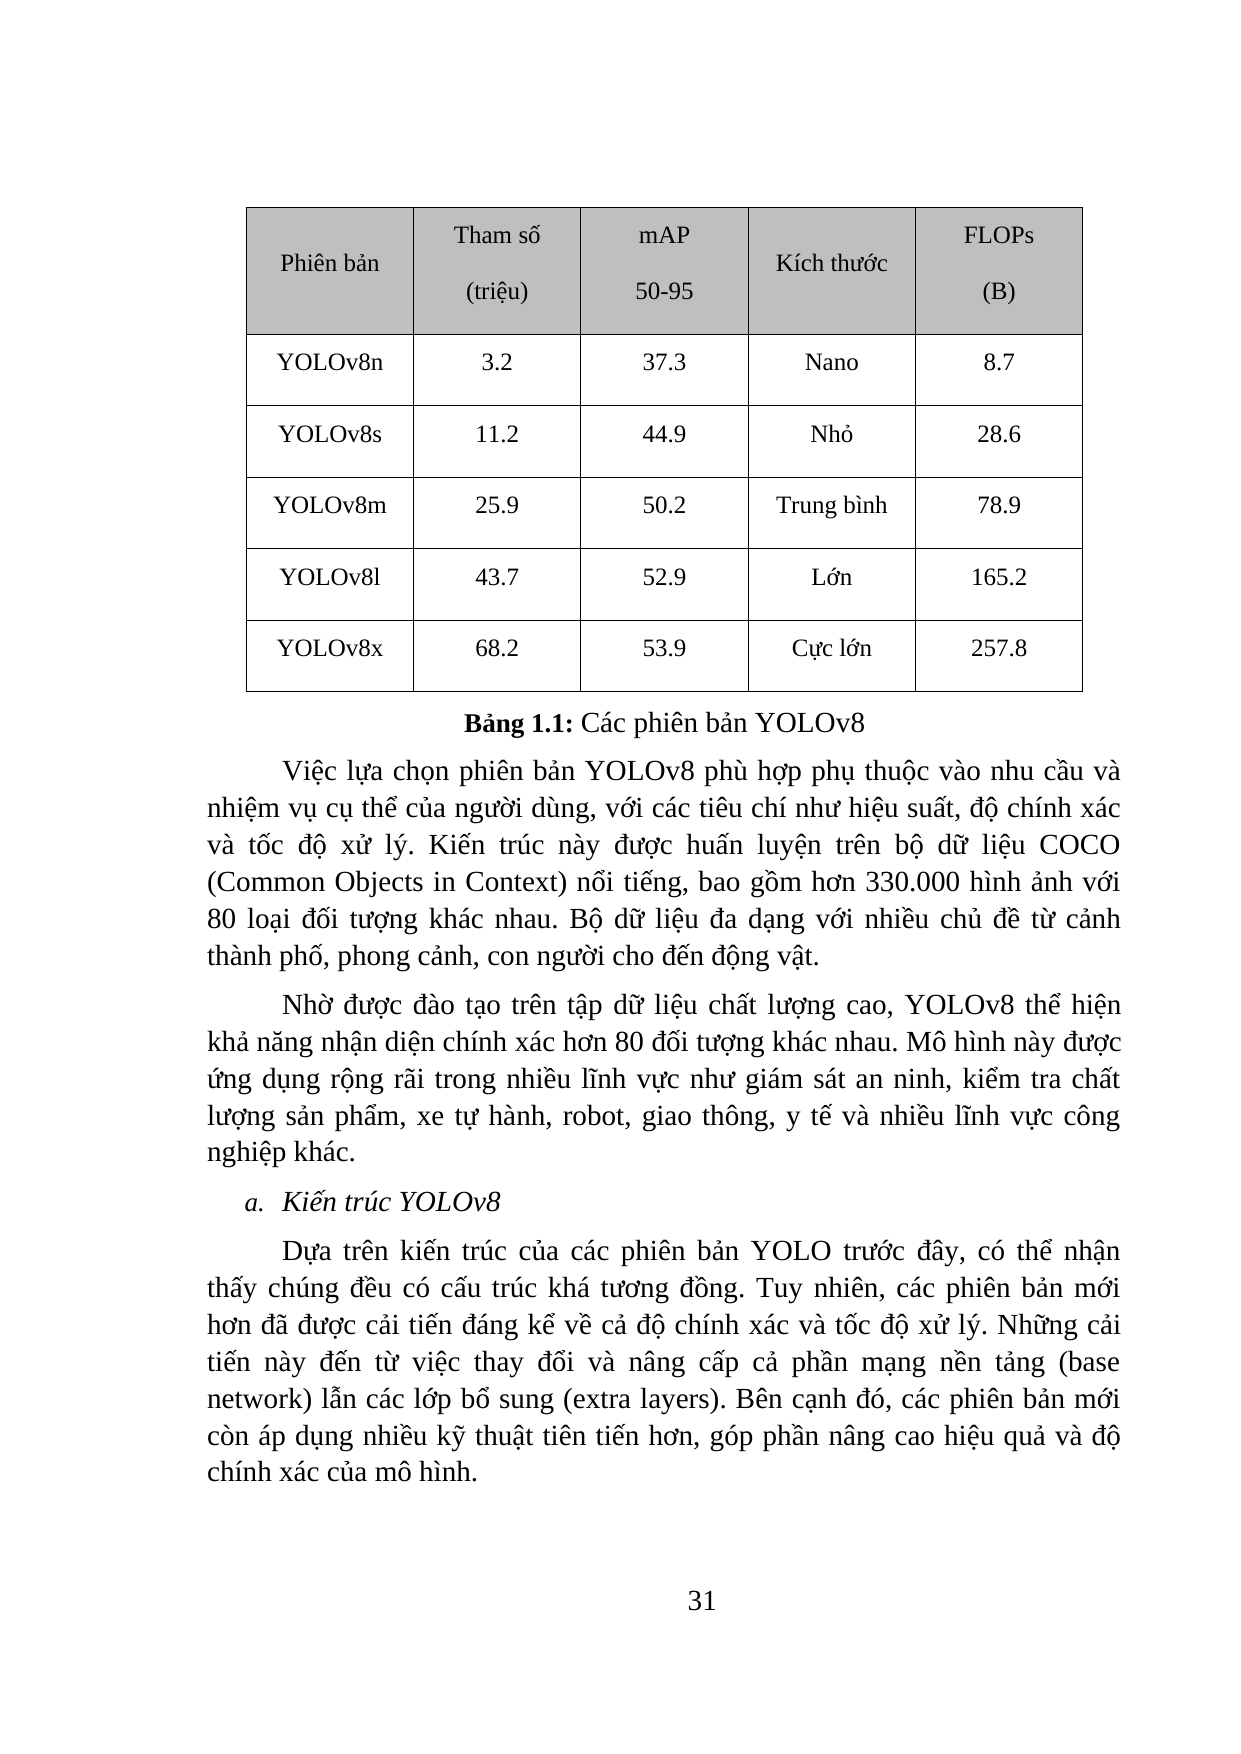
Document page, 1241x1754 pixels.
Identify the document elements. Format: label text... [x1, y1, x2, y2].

table_cell 44.9 [581, 406, 748, 477]
table_header FLOPs (B) [916, 208, 1082, 334]
table_cell 25.9 [414, 478, 580, 548]
text Các phiên bản YOLOv8 [207, 705, 1122, 738]
table_header Tham số (triệu) [414, 208, 580, 334]
table_cell Cực lớn [749, 621, 915, 691]
table_cell 52.9 [581, 549, 748, 620]
table_cell 53.9 [581, 621, 748, 691]
table_cell YOLOv8x [247, 621, 413, 691]
table_cell YOLOv8m [247, 478, 413, 548]
table_cell 68.2 [414, 621, 580, 691]
table_cell 78.9 [916, 478, 1082, 548]
table_cell YOLOv8s [247, 406, 413, 477]
table_cell 11.2 [414, 406, 580, 477]
table_header Kích thước [749, 208, 915, 334]
table_cell 43.7 [414, 549, 580, 620]
table_cell 3.2 [414, 335, 580, 405]
table_cell Trung bình [749, 478, 915, 548]
subtitle Kiến trúc YOLOv8 [244, 1184, 1122, 1217]
table_cell YOLOv8l [247, 549, 413, 620]
table_cell YOLOv8n [247, 335, 413, 405]
table_header Phiên bản [247, 208, 413, 334]
table_cell Lớn [749, 549, 915, 620]
table_cell Nano [749, 335, 915, 405]
table_cell 8.7 [916, 335, 1082, 405]
table_cell 28.6 [916, 406, 1082, 477]
text Việc lựa chọn phiên bản YOLOv8 phù hợp phụ thuộc vào nhu cầu và nhiệm vụ cụ thể của người dùng, với các tiêu chí như hiệu suất, độ chính xác và tốc độ xử lý. Kiến trúc này được huấn luyện trên bộ dữ liệu COCO (Common Objects in Context) nổi tiếng, bao gồm hơn 330.000 hình ảnh với 80 loại đối tượng khác nhau. Bộ dữ liệu đa dạng với nhiều chủ đề từ cảnh thành phố, phong cảnh, con người cho đến động vật. [207, 753, 1122, 971]
table_cell 50.2 [581, 478, 748, 548]
text Dựa trên kiến trúc của các phiên bản YOLO trước đây, có thể nhận thấy chúng đều có cấu trúc khá tương đồng. Tuy nhiên, các phiên bản mới hơn đã được cải tiến đáng kể về cả độ chính xác và tốc độ xử lý. Những cải tiến này đến từ việc thay đổi và nâng cấp cả phần mạng nền tảng (base network) lẫn các lớp bổ sung (extra layers). Bên cạnh đó, các phiên bản mới còn áp dụng nhiều kỹ thuật tiên tiến hơn, góp phần nâng cao hiệu quả và độ chính xác của mô hình. [207, 1233, 1122, 1488]
table_cell 257.8 [916, 621, 1082, 691]
table_header mAP 50-95 [581, 208, 748, 334]
text Nhờ được đào tạo trên tập dữ liệu chất lượng cao, YOLOv8 thể hiện khả năng nhận diện chính xác hơn 80 đối tượng khác nhau. Mô hình này được ứng dụng rộng rãi trong nhiều lĩnh vực như giám sát an ninh, kiểm tra chất lượng sản phẩm, xe tự hành, robot, giao thông, y tế và nhiều lĩnh vực công nghiệp khác. [207, 987, 1122, 1168]
table_cell 165.2 [916, 549, 1082, 620]
table_cell 37.3 [581, 335, 748, 405]
table_cell Nhỏ [749, 406, 915, 477]
